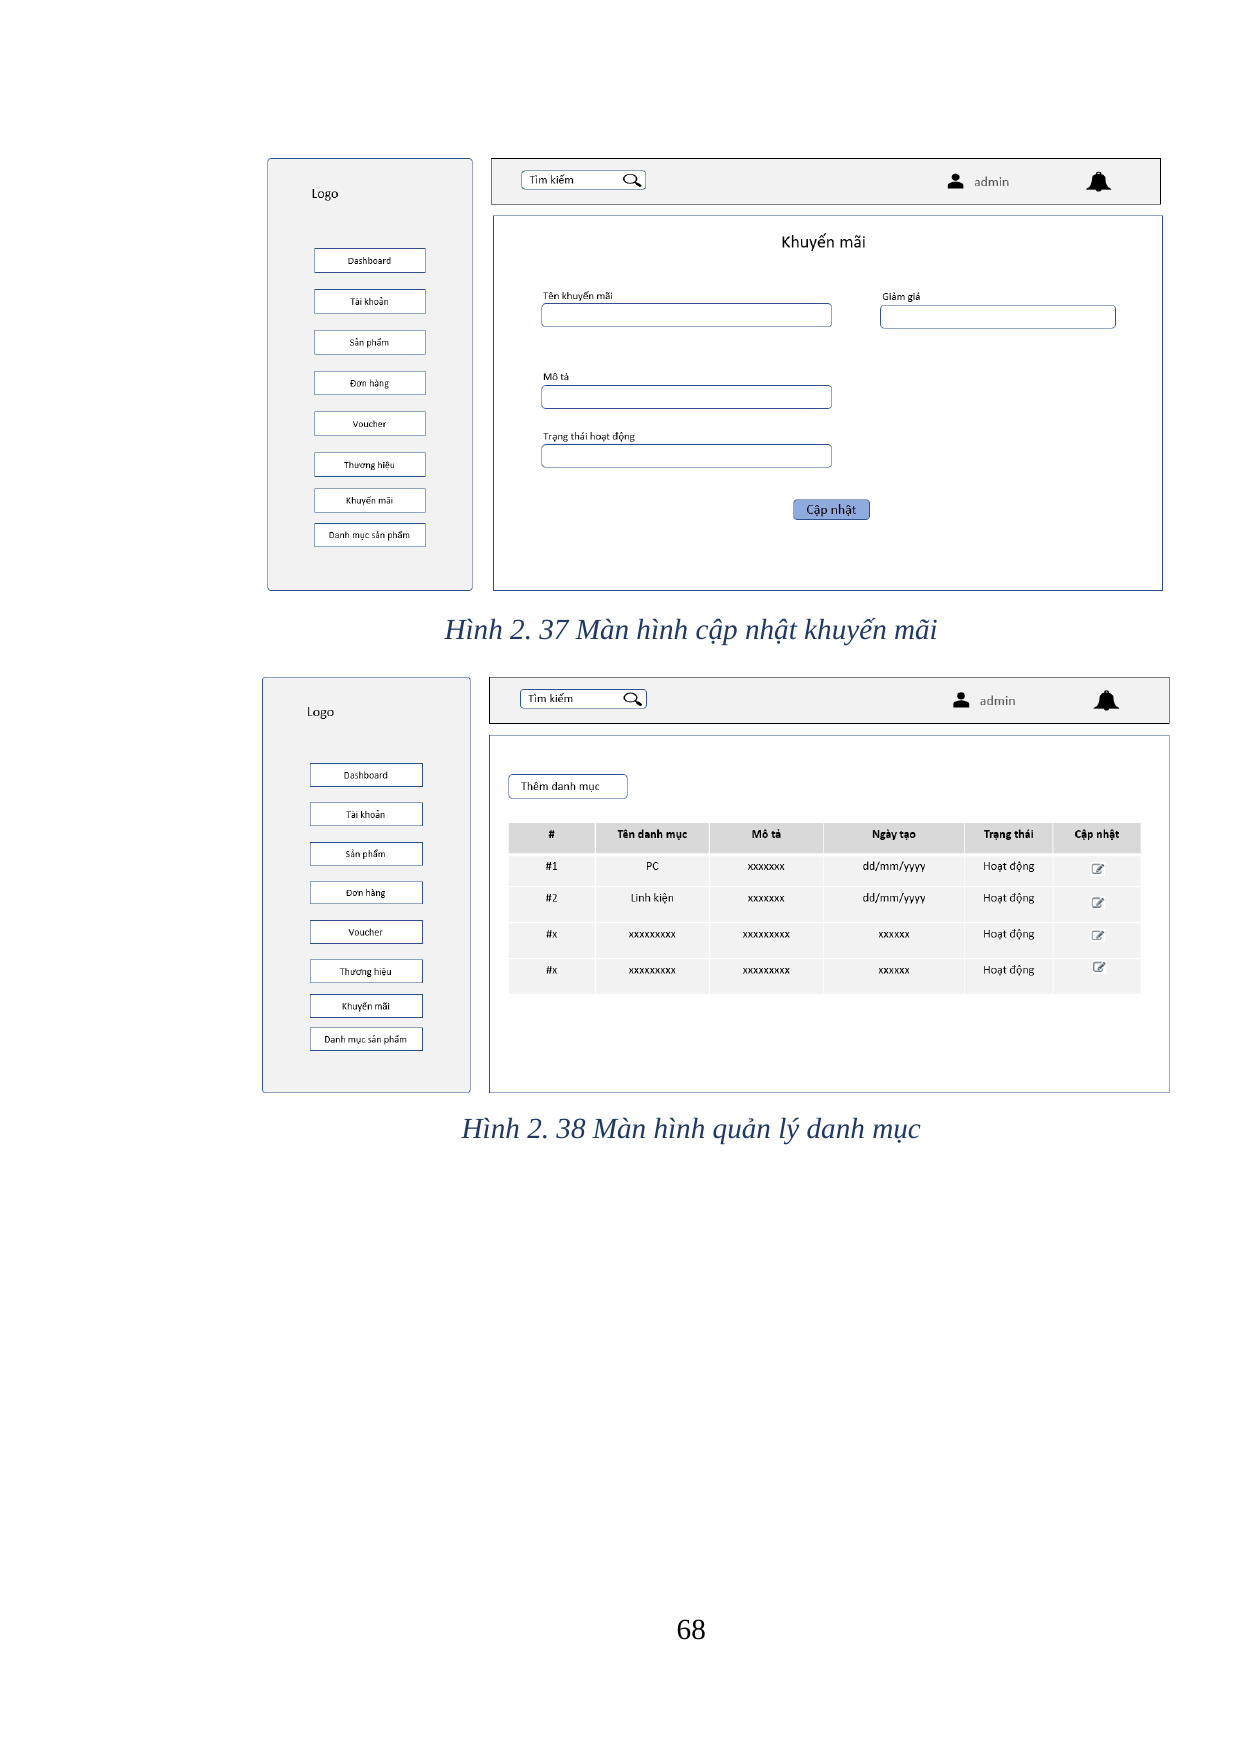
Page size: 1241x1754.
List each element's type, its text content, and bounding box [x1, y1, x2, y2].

text Hình 2. 37 Màn hình cập nhật khuyến mãi [260, 612, 1122, 646]
text Hình 2. 38 Màn hình quản lý danh mục [260, 1111, 1122, 1144]
picture [259, 666, 1176, 1101]
picture [259, 147, 1176, 602]
